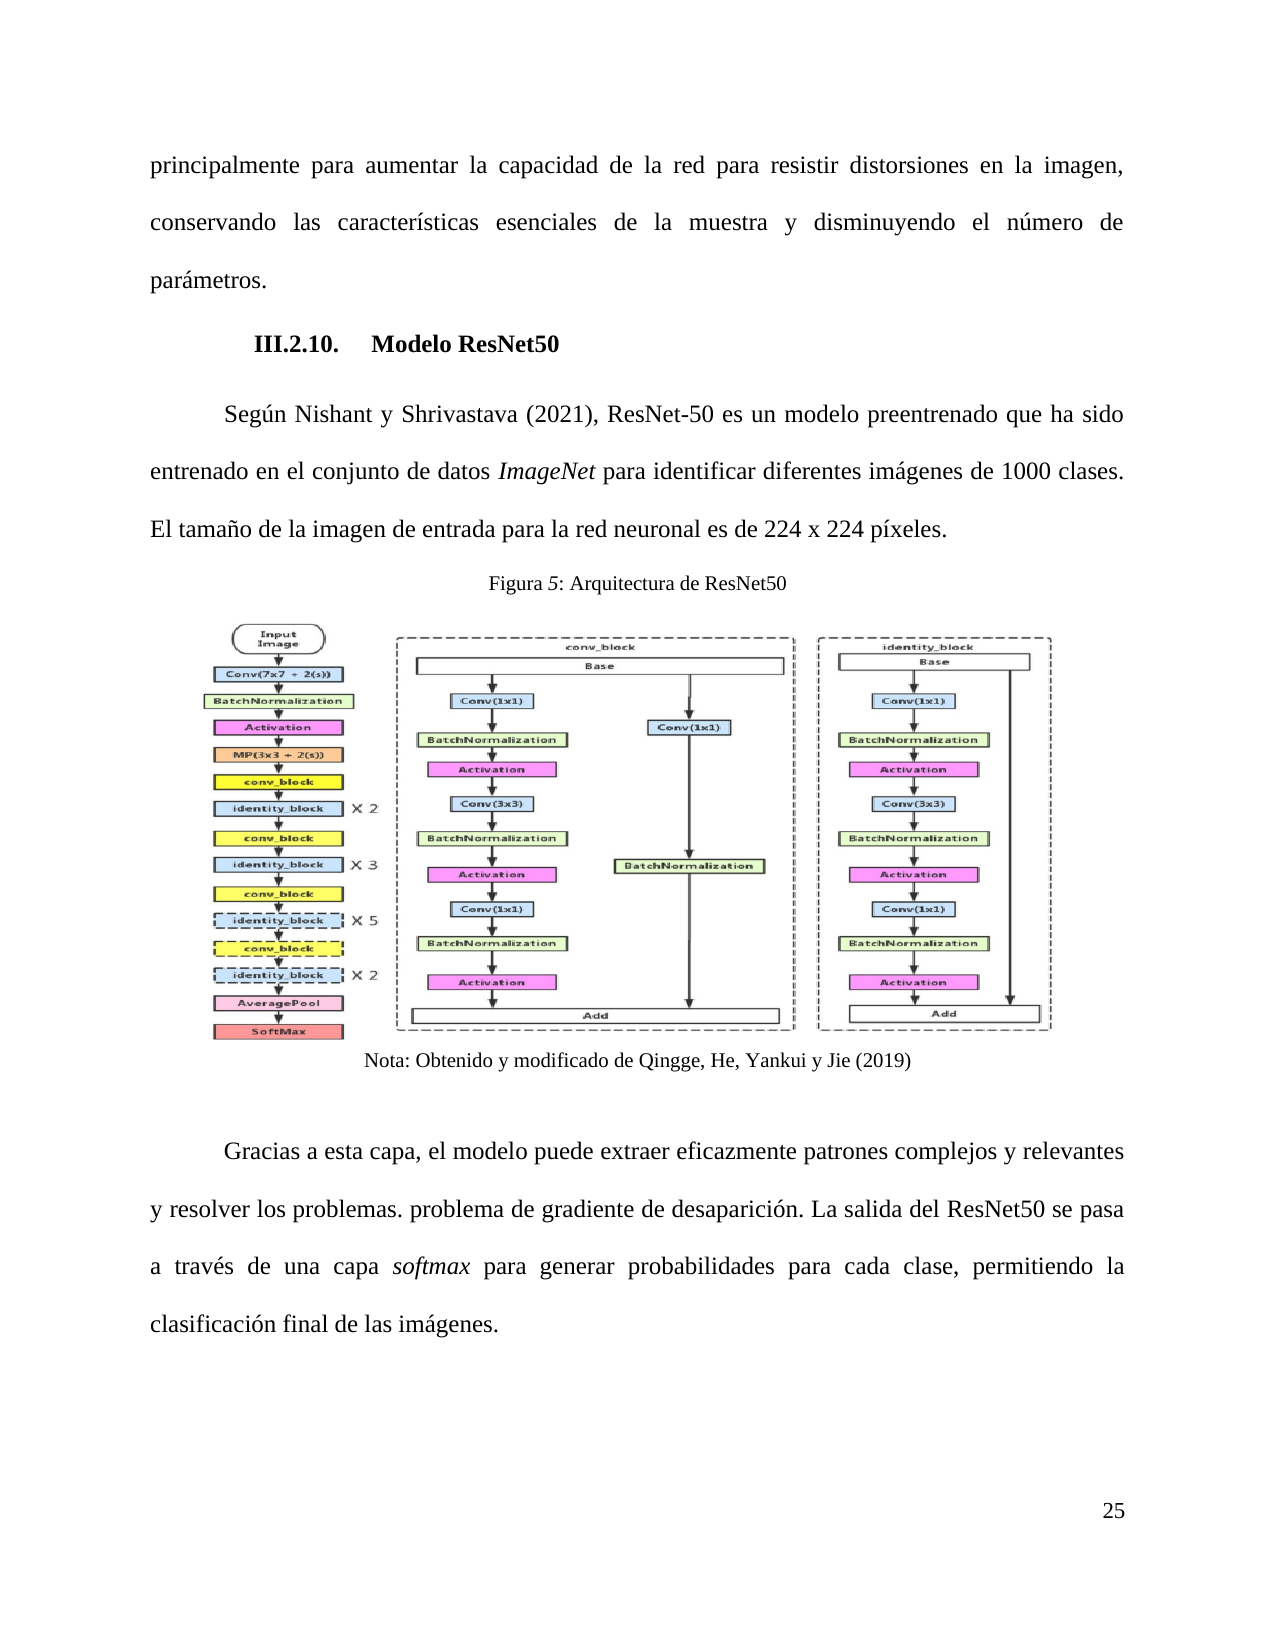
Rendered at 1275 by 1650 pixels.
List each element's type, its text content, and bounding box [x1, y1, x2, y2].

text Gracias a esta capa, el modelo puede extraer eficazmente patrones complejos y relevantes y resolver los problemas. problema de gradiente de desaparición. La salida del ResNet50 se pasa a través de una capa softmax para generar probabilidades para cada clase, permitiendo la clasificación final de las imágenes. [150, 1136, 1125, 1338]
subtitle Modelo ResNet50 [253, 329, 1125, 357]
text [150, 150, 1125, 294]
picture [150, 605, 1107, 1049]
text Figura 5: Arquitectura de ResNet50 [150, 571, 1125, 595]
text Según Nishant y Shrivastava (2021), ResNet-50 es un modelo preentrenado que ha sido entrenado en el conjunto de datos ImageNet para identificar diferentes imágenes de 1000 clases. El tamaño de la imagen de entrada para la red neuronal es de 224 x 224 píxeles. [150, 399, 1125, 542]
